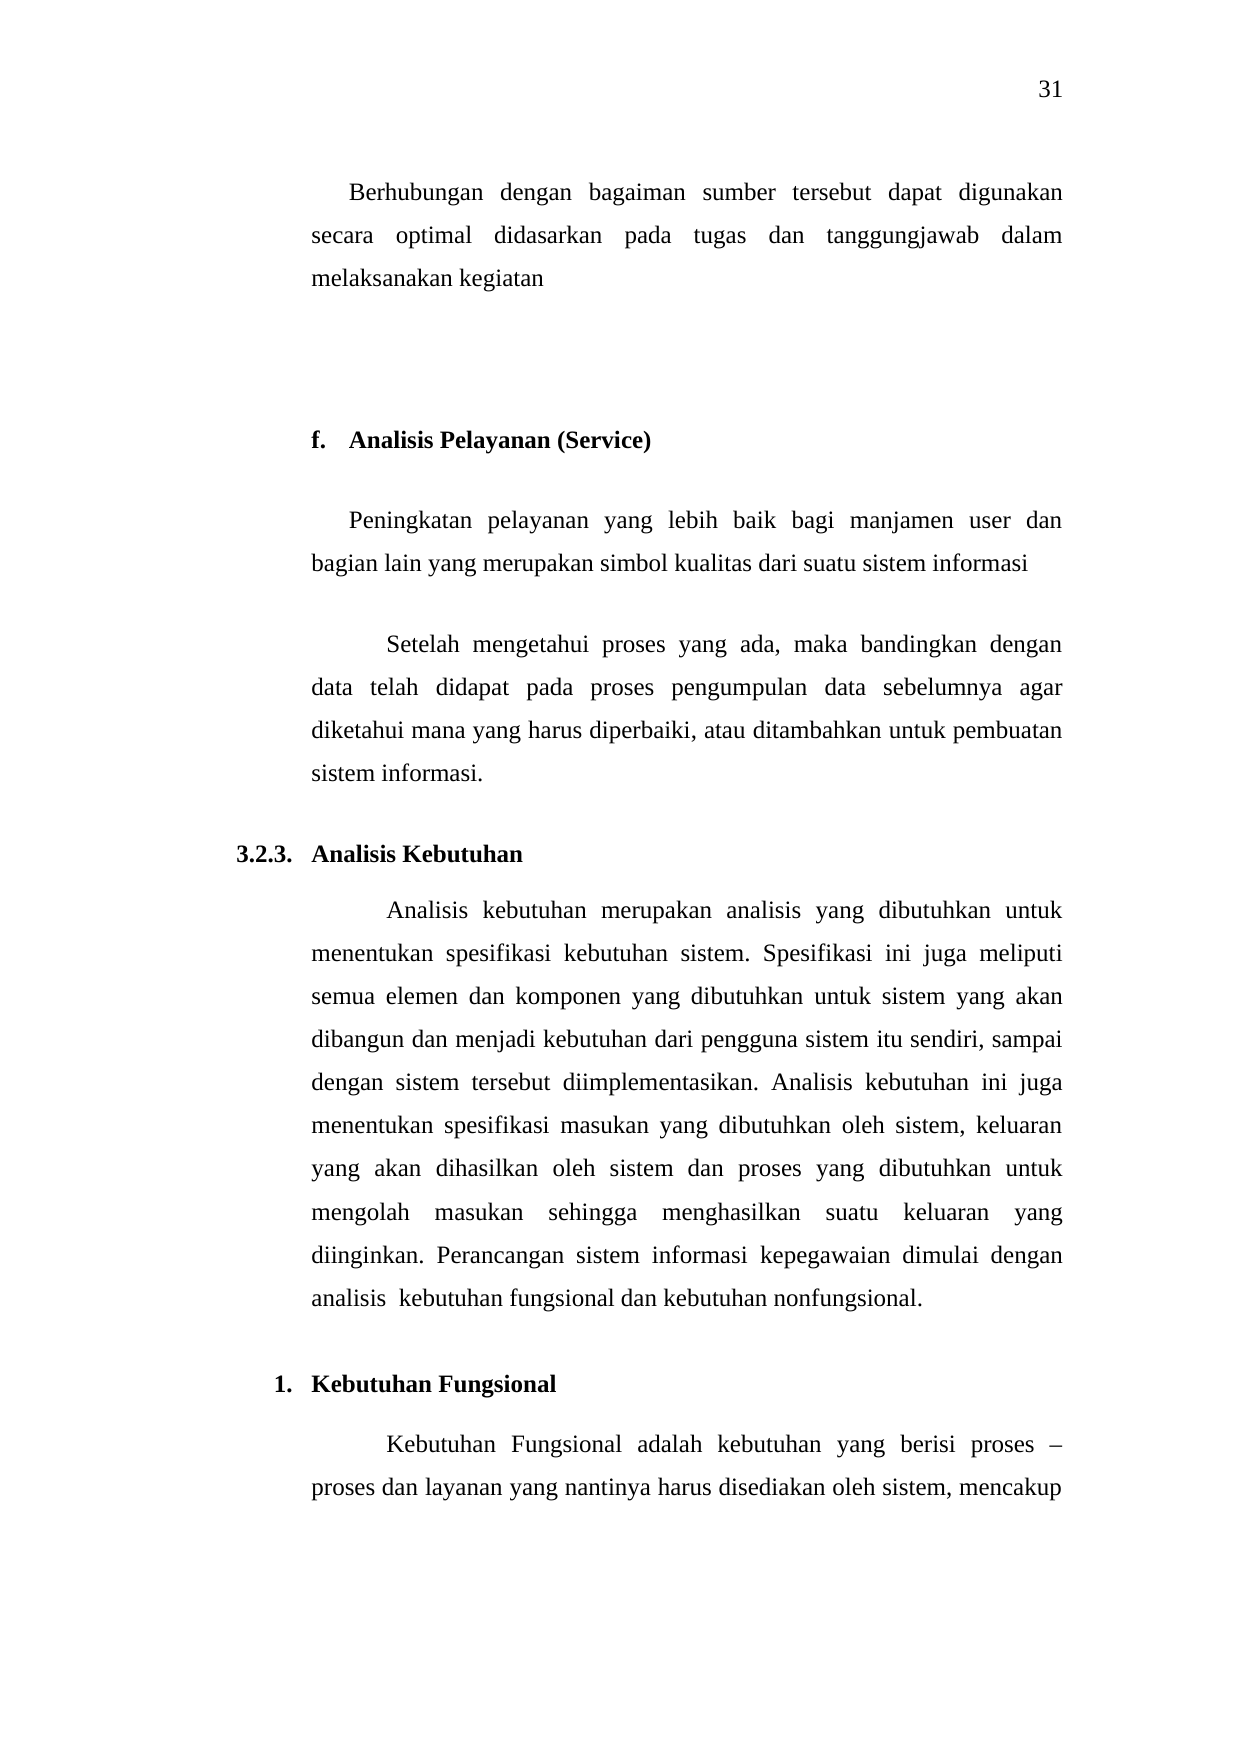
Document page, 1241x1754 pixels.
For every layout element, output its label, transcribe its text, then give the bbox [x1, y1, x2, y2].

text Berhubungan dengan bagaiman sumber tersebut dapat digunakan secara optimal didasarkan pada tugas dan tanggungjawab dalam melaksanakan kegiatan [311, 177, 1063, 292]
text Analisis kebutuhan merupakan analisis yang dibutuhkan untuk menentukan spesifikasi kebutuhan sistem. Spesifikasi ini juga meliputi semua elemen dan komponen yang dibutuhkan untuk sistem yang akan dibangun dan menjadi kebutuhan dari pengguna sistem itu sendiri, sampai dengan sistem tersebut diimplementasikan. Analisis kebutuhan ini juga menentukan spesifikasi masukan yang dibutuhkan oleh sistem, keluaran yang akan dihasilkan oleh sistem dan proses yang dibutuhkan untuk mengolah masukan sehingga menghasilkan suatu keluaran yang diinginkan. Perancangan sistem informasi kepegawaian dimulai dengan analisis kebutuhan fungsional dan kebutuhan nonfungsional. [311, 895, 1063, 1312]
text Setelah mengetahui proses yang ada, maka bandingkan dengan data telah didapat pada proses pengumpulan data sebelumnya agar diketahui mana yang harus diperbaiki, atau ditambahkan untuk pembuatan sistem informasi. [311, 629, 1063, 787]
text Peningkatan pelayanan yang lebih baik bagi manjamen user dan bagian lain yang merupakan simbol kualitas dari suatu sistem informasi [311, 505, 1063, 577]
list Kebutuhan Fungsional [274, 1369, 1063, 1398]
subtitle Analisis Kebutuhan [236, 839, 1063, 868]
list Analisis Pelayanan (Service) [311, 425, 1063, 453]
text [311, 1429, 1063, 1501]
